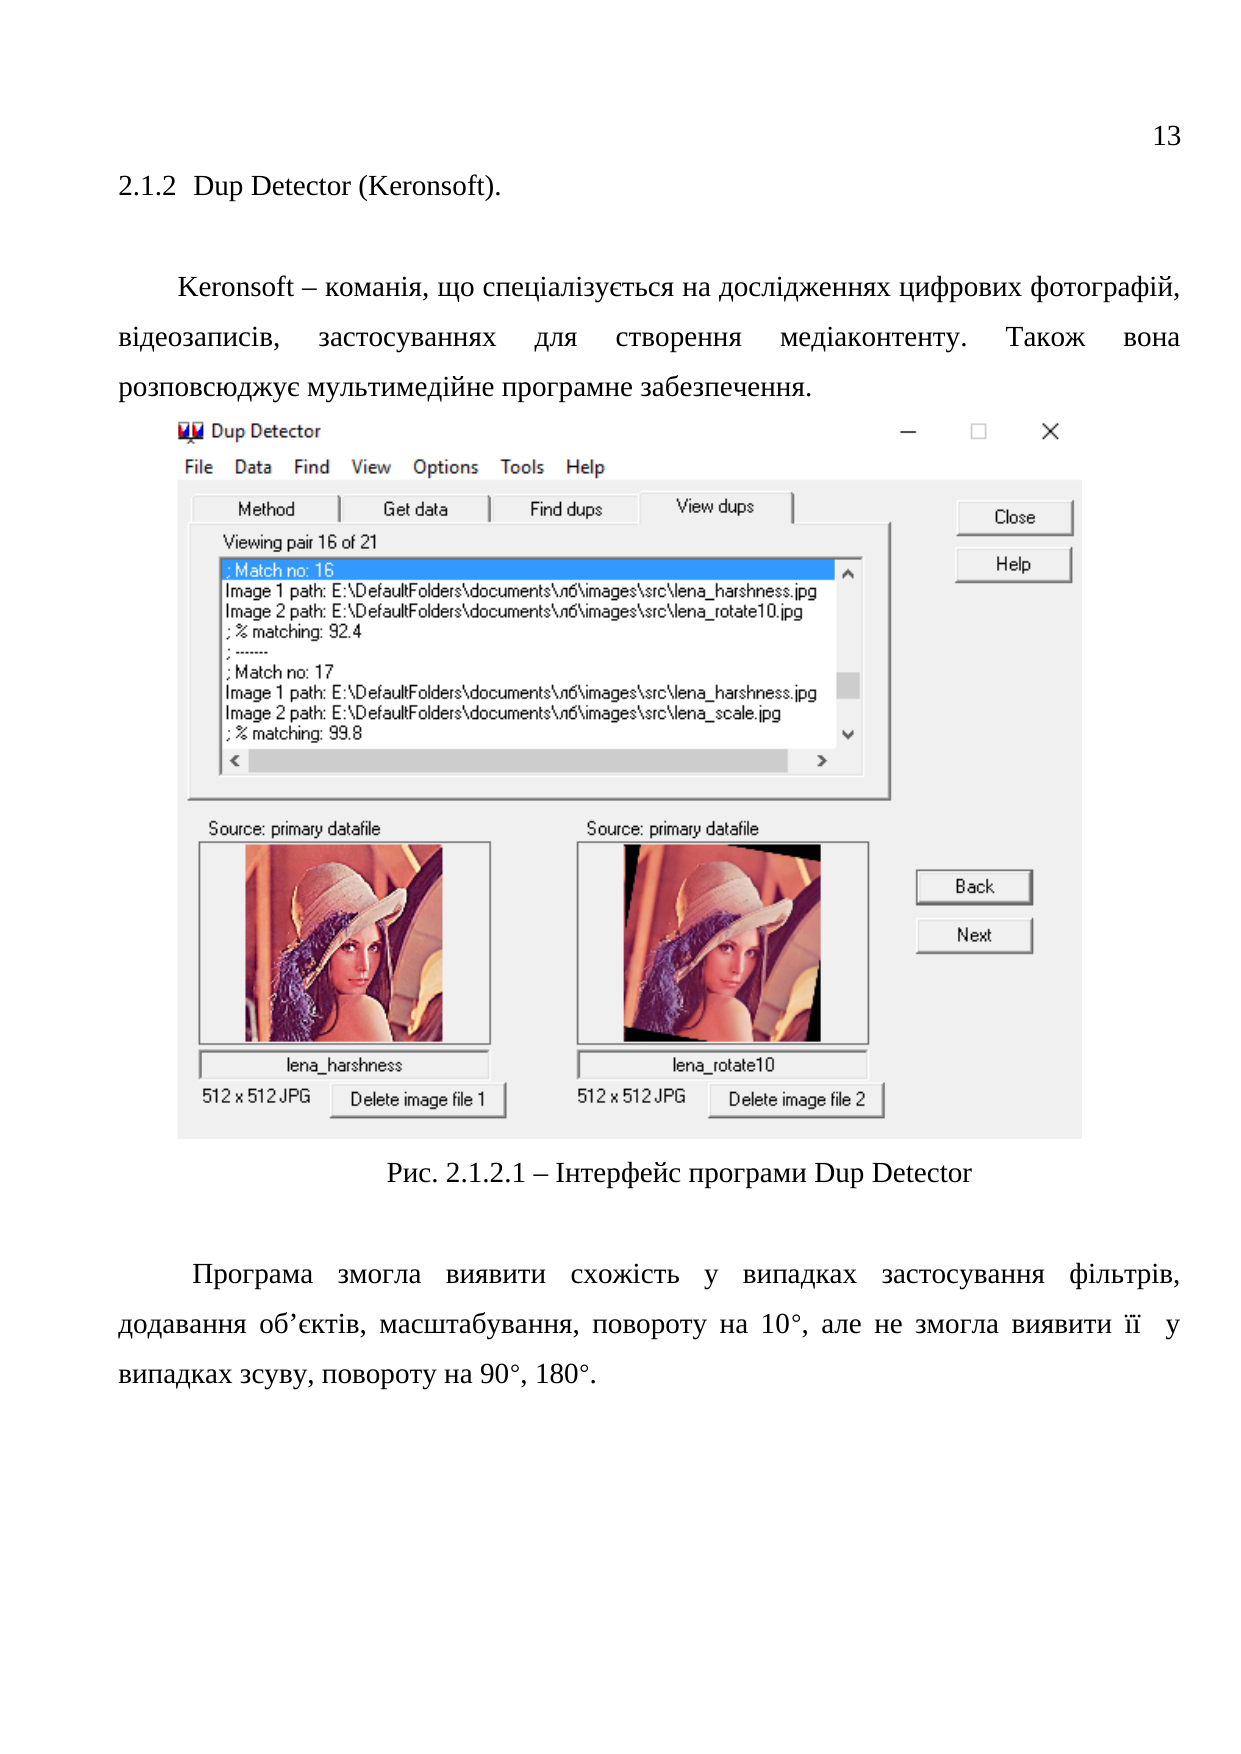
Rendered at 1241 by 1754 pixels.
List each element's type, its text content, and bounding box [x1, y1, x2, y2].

text Keronsoft – команія, що спеціалізується на дослідженнях цифрових фотографій, відеозаписів, застосуваннях для створення медіаконтенту. Також вона розповсюджує мультимедійне програмне забезпечення. [118, 269, 1181, 403]
text Програма змогла виявити схожість у випадках застосування фільтрів, додавання об’єктів, масштабування, повороту на 10, але не змогла виявити її у випадках зсуву, повороту на 90, 180. [118, 1256, 1181, 1390]
text Рис. 2.1.2.1 – Інтерфейс програми Dup Detector [118, 1155, 1181, 1189]
picture [177, 420, 1082, 1139]
subtitle Dup Detector (Keronsoft). [118, 168, 1181, 202]
